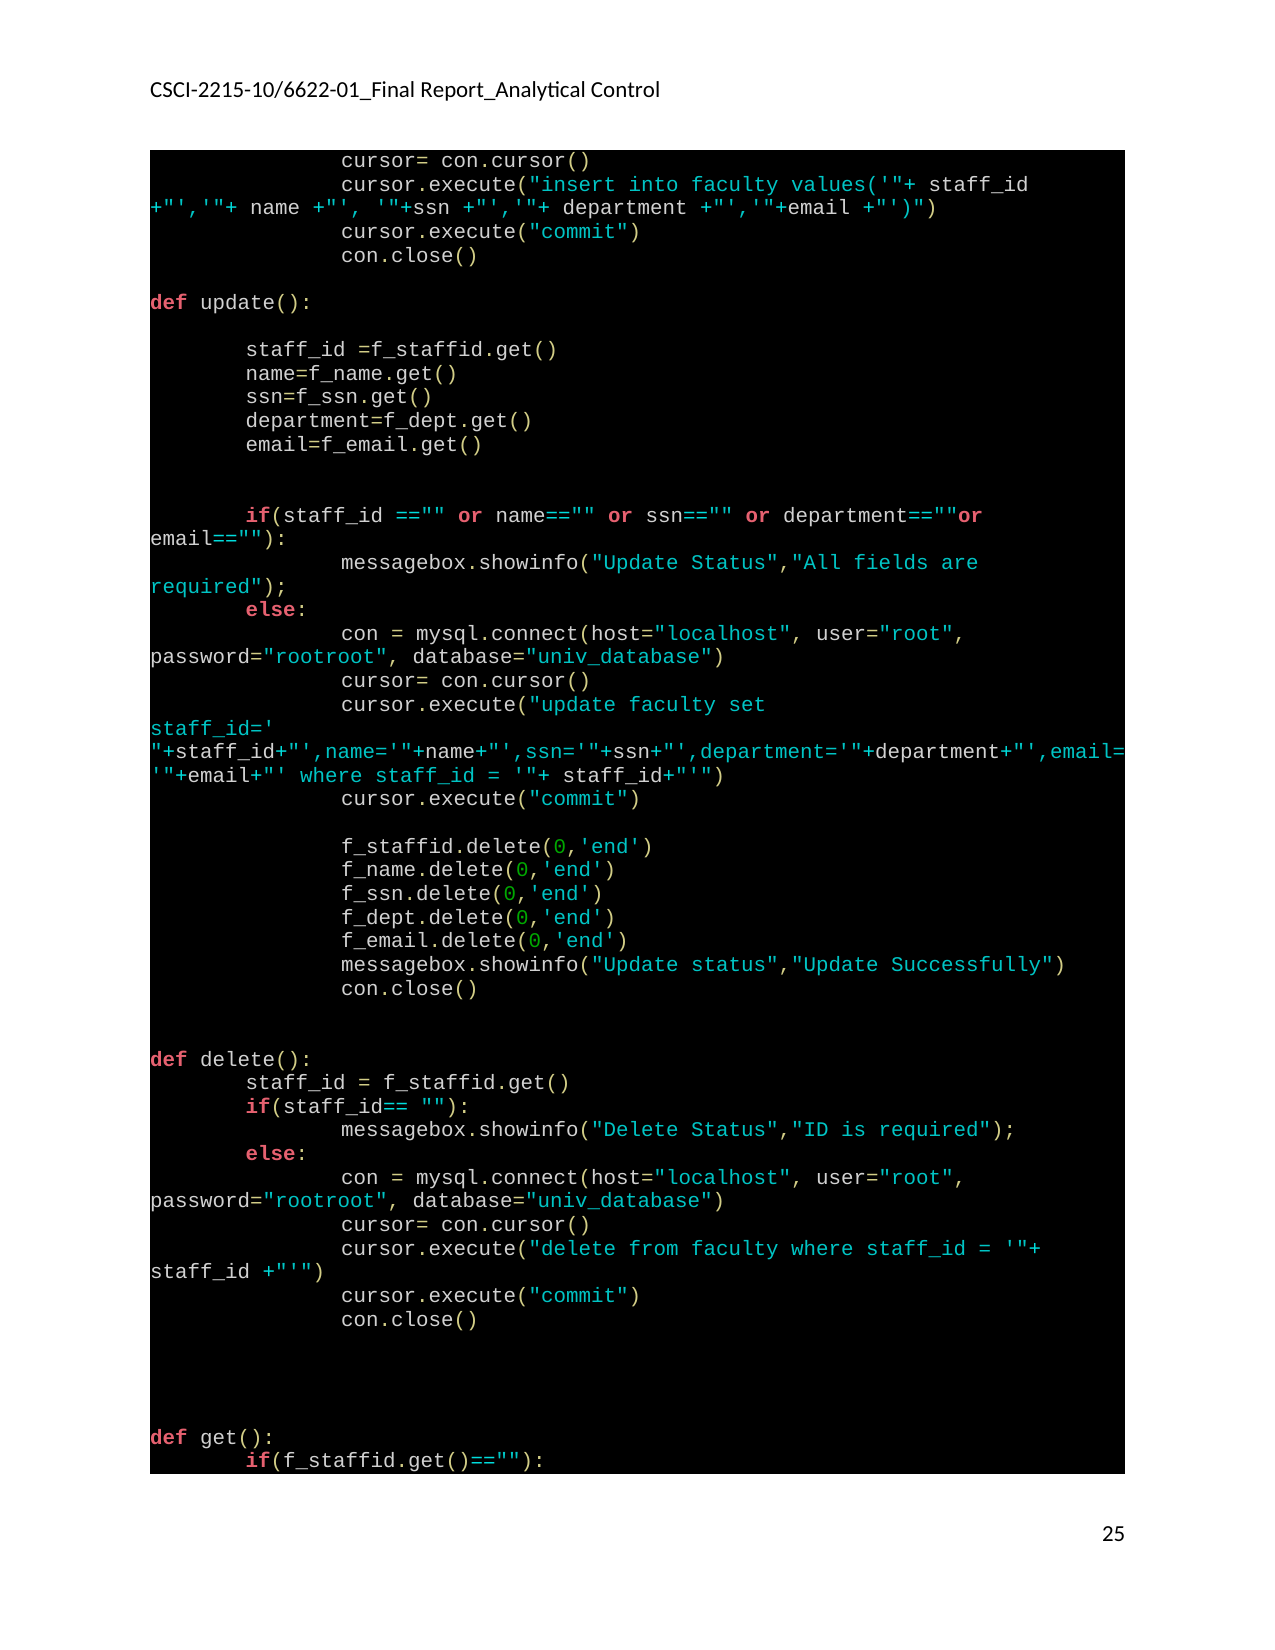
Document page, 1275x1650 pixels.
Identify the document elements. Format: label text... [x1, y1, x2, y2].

text con = mysql.connect(host="localhost", user="root", password="rootroot", database="univ_database") [150, 623, 1125, 670]
text cursor.execute("update faculty set staff_id='"+staff_id+"',name='"+name+"',ssn='"+ssn+"',department='"+department+"',email='"+email+"' where staff_id = '"+ staff_id+"'") [150, 694, 1125, 788]
text con.close() [150, 978, 1125, 1001]
text department=f_dept.get() [150, 410, 1125, 434]
text f_dept.delete(0,'end') [150, 907, 1125, 930]
text ssn=f_ssn.get() [150, 386, 1125, 410]
text messagebox.showinfo("Update Status","All fields are required"); [150, 552, 1125, 599]
text cursor.execute("commit") [150, 221, 1125, 244]
text cursor= con.cursor() [150, 670, 1125, 694]
text staff_id =f_staffid.get() [150, 339, 1125, 363]
text cursor.execute("insert into faculty values('"+ staff_id +"','"+ name +"', '"+ssn +"','"+ department +"','"+email +"')") [150, 174, 1125, 221]
text cursor.execute("commit") [150, 788, 1125, 812]
text def delete(): [150, 1048, 1125, 1072]
text def get(): [150, 1427, 1125, 1451]
text else: [150, 1143, 1125, 1167]
text messagebox.showinfo("Delete Status","ID is required"); [150, 1119, 1125, 1143]
text f_ssn.delete(0,'end') [150, 883, 1125, 907]
text con.close() [150, 1309, 1125, 1332]
text def update(): [150, 292, 1125, 316]
text cursor= con.cursor() [150, 1214, 1125, 1238]
text f_staffid.delete(0,'end') [150, 836, 1125, 859]
text messagebox.showinfo("Update status","Update Successfully") [150, 954, 1125, 978]
text cursor.execute("commit") [150, 1285, 1125, 1309]
text con = mysql.connect(host="localhost", user="root", password="rootroot", database="univ_database") [150, 1167, 1125, 1214]
text cursor.execute("delete from faculty where staff_id = '"+ staff_id +"'") [150, 1238, 1125, 1285]
text if(staff_id =="" or name=="" or ssn=="" or department==""or email==""): [150, 505, 1125, 552]
text staff_id = f_staffid.get() [150, 1072, 1125, 1096]
text f_name.delete(0,'end') [150, 859, 1125, 883]
text f_email.delete(0,'end') [150, 930, 1125, 954]
text name=f_name.get() [150, 363, 1125, 386]
text email=f_email.get() [150, 434, 1125, 457]
text con.close() [150, 244, 1125, 268]
text if(staff_id== ""): [150, 1096, 1125, 1119]
text cursor= con.cursor() [150, 150, 1125, 174]
text if(f_staffid.get()==""): [150, 1451, 1125, 1474]
text else: [150, 599, 1125, 623]
